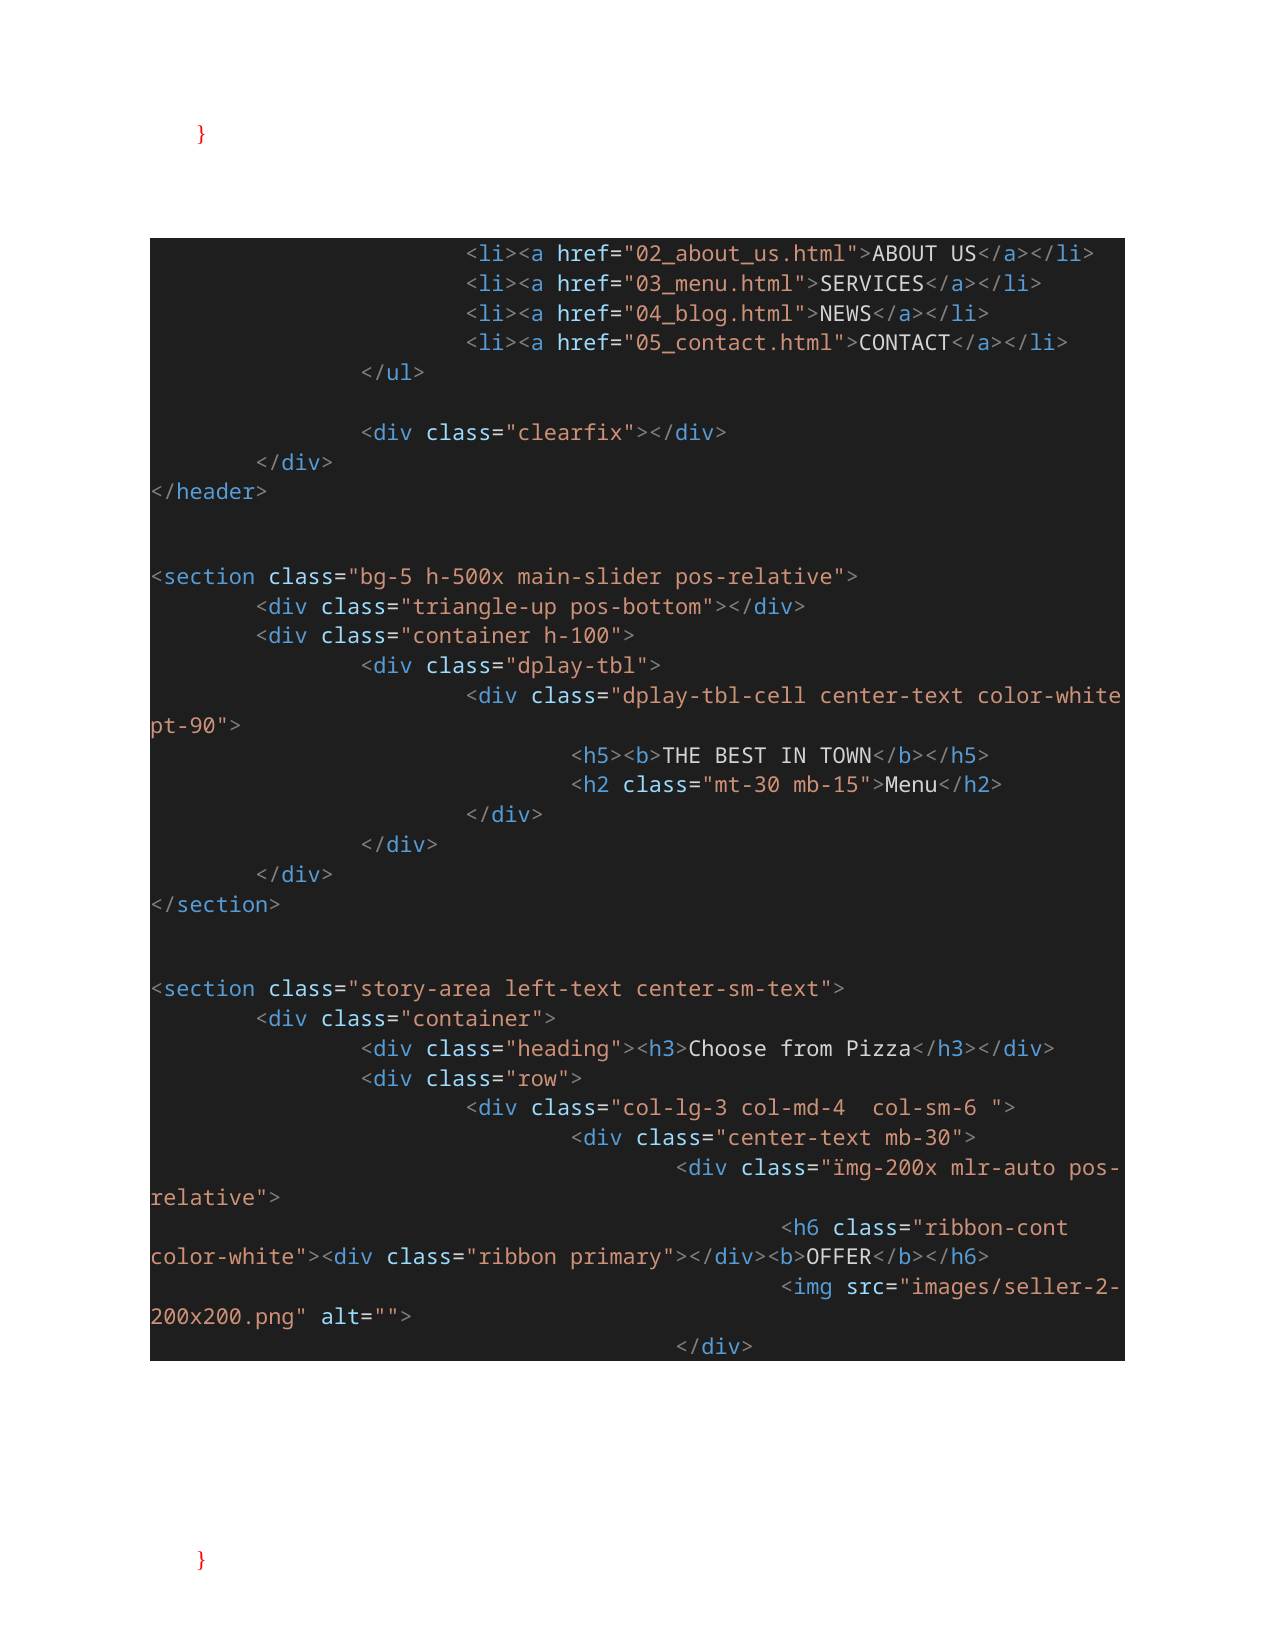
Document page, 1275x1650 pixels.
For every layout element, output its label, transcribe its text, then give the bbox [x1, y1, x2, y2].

text <h6 class="ribbon-cont color-white"><div class="ribbon primary"></div><b>OFFER</b></h6> [150, 1212, 1125, 1271]
text <div class="triangle-up pos-bottom"></div> [150, 591, 1125, 621]
text </section> [150, 889, 1125, 918]
text </div> [150, 829, 1125, 859]
text </div> [150, 1331, 1125, 1361]
text <div class="container"> [150, 1003, 1125, 1033]
text <section class="bg-5 h-500x main-slider pos-relative"> [150, 561, 1125, 591]
text <div class="dplay-tbl-cell center-text color-white pt-90"> [150, 680, 1125, 740]
text <div class="container h-100"> [150, 621, 1125, 650]
text <li><a href="03_menu.html">SERVICES</a></li> [150, 268, 1125, 298]
text <li><a href="04_blog.html">NEWS</a></li> [150, 298, 1125, 327]
text <section class="story-area left-text center-sm-text"> [150, 973, 1125, 1003]
text </div> [150, 447, 1125, 476]
text <img src="images/seller-2-200x200.png" alt=""> [150, 1271, 1125, 1331]
text </header> [150, 476, 1125, 506]
text <div class="col-lg-3 col-md-4 col-sm-6 "> [150, 1092, 1125, 1122]
text </div> [150, 859, 1125, 889]
text <div class="heading"><h3>Choose from Pizza</h3></div> [150, 1033, 1125, 1063]
text <div class="row"> [150, 1063, 1125, 1092]
text <div class="clearfix"></div> [150, 417, 1125, 447]
text <h5><b>THE BEST IN TOWN</b></h5> [150, 740, 1125, 769]
text <div class="center-text mb-30"> [150, 1122, 1125, 1152]
text <li><a href="05_contact.html">CONTACT</a></li> [150, 327, 1125, 357]
text <h2 class="mt-30 mb-15">Menu</h2> [150, 769, 1125, 799]
text <div class="ïmg-200x mlr-auto pos-relative"> [150, 1152, 1125, 1212]
text <li><a href="02_about_us.html">ABOUT US</a></li> [150, 238, 1125, 268]
text </div> [150, 799, 1125, 829]
text <div class="dplay-tbl"> [150, 650, 1125, 680]
text </ul> [150, 357, 1125, 387]
